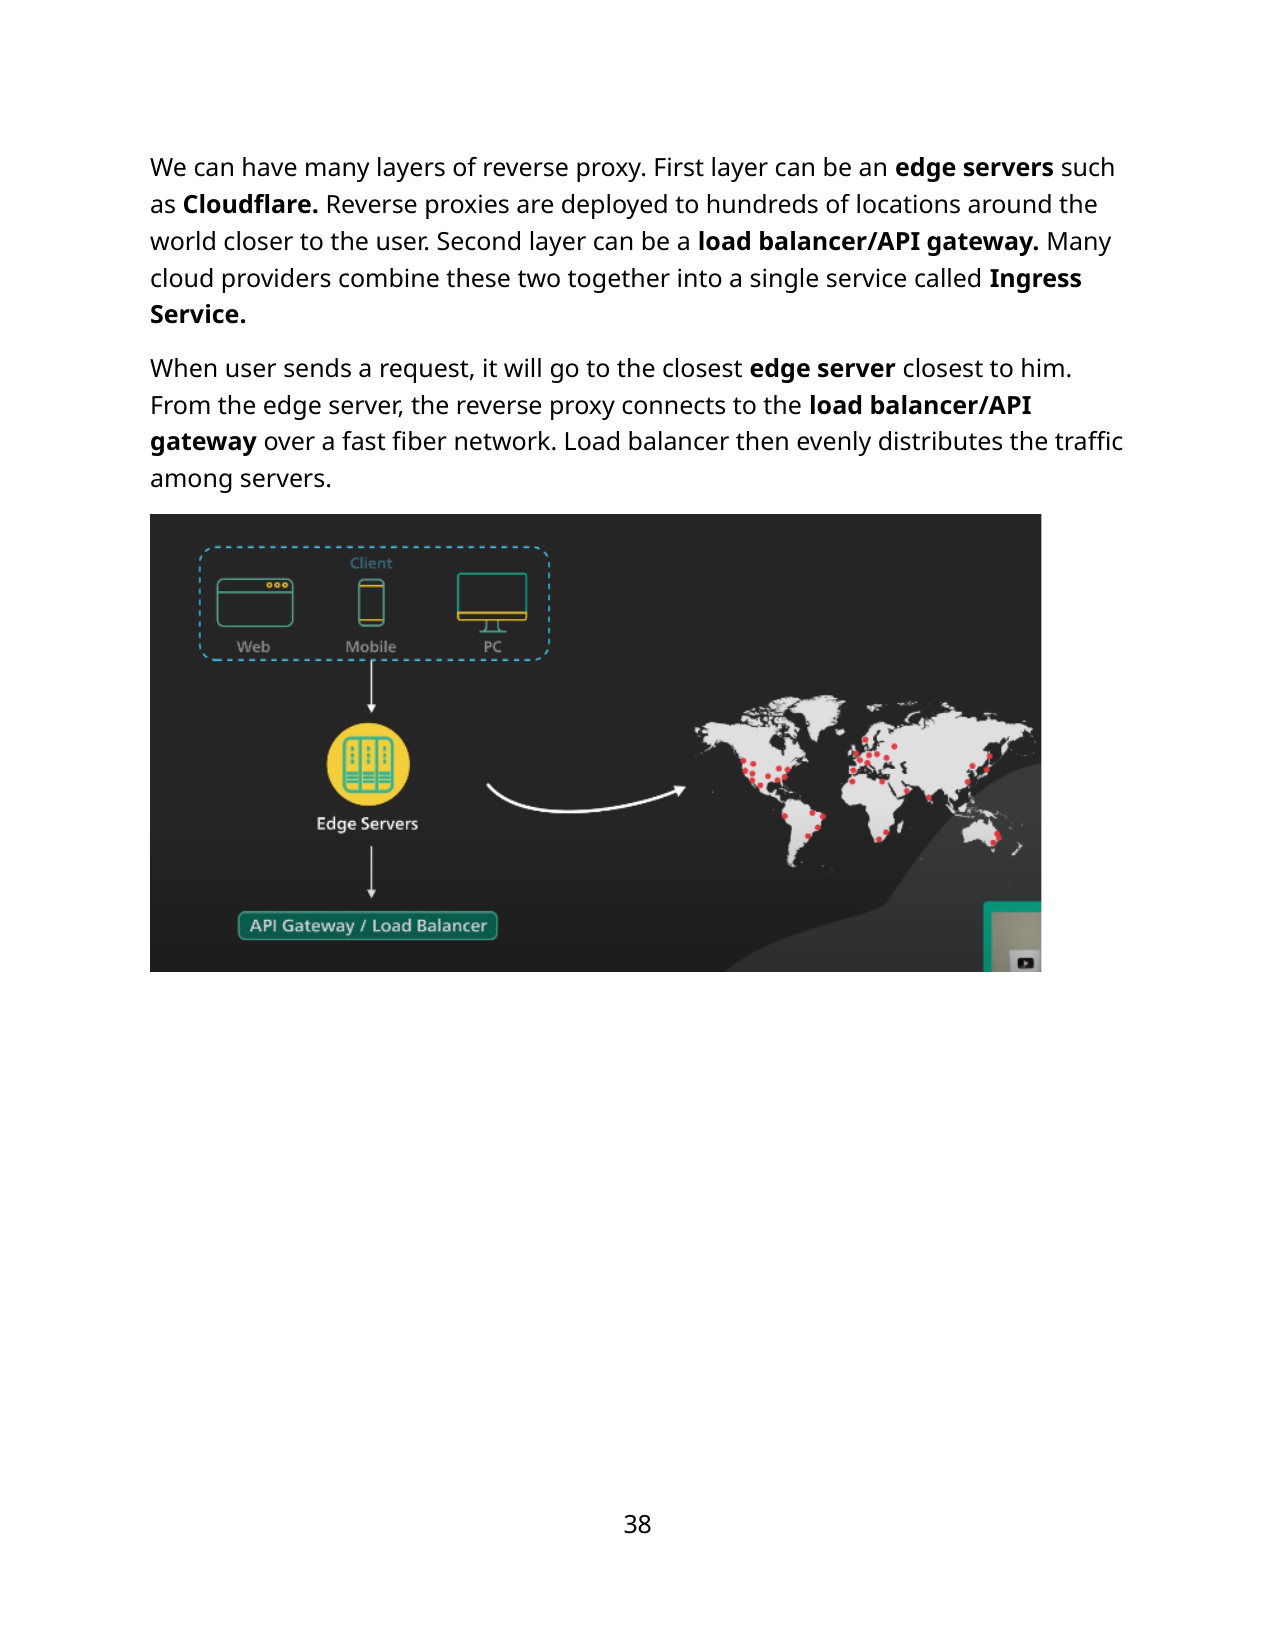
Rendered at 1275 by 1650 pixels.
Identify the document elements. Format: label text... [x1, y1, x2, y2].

text When user sends a request, it will go to the closest edge server closest to him. From the edge server, the reverse proxy connects to the load balancer/API gateway over a fast fiber network. Load balancer then evenly distributes the traffic among servers. [150, 351, 1125, 495]
picture [150, 514, 1042, 972]
text We can have many layers of reverse proxy. First layer can be an edge servers such as Cloudflare. Reverse proxies are deployed to hundreds of locations around the world closer to the user. Second layer can be a load balancer/API gateway. Many cloud providers combine these two together into a single service called Ingress Service. [150, 150, 1125, 331]
